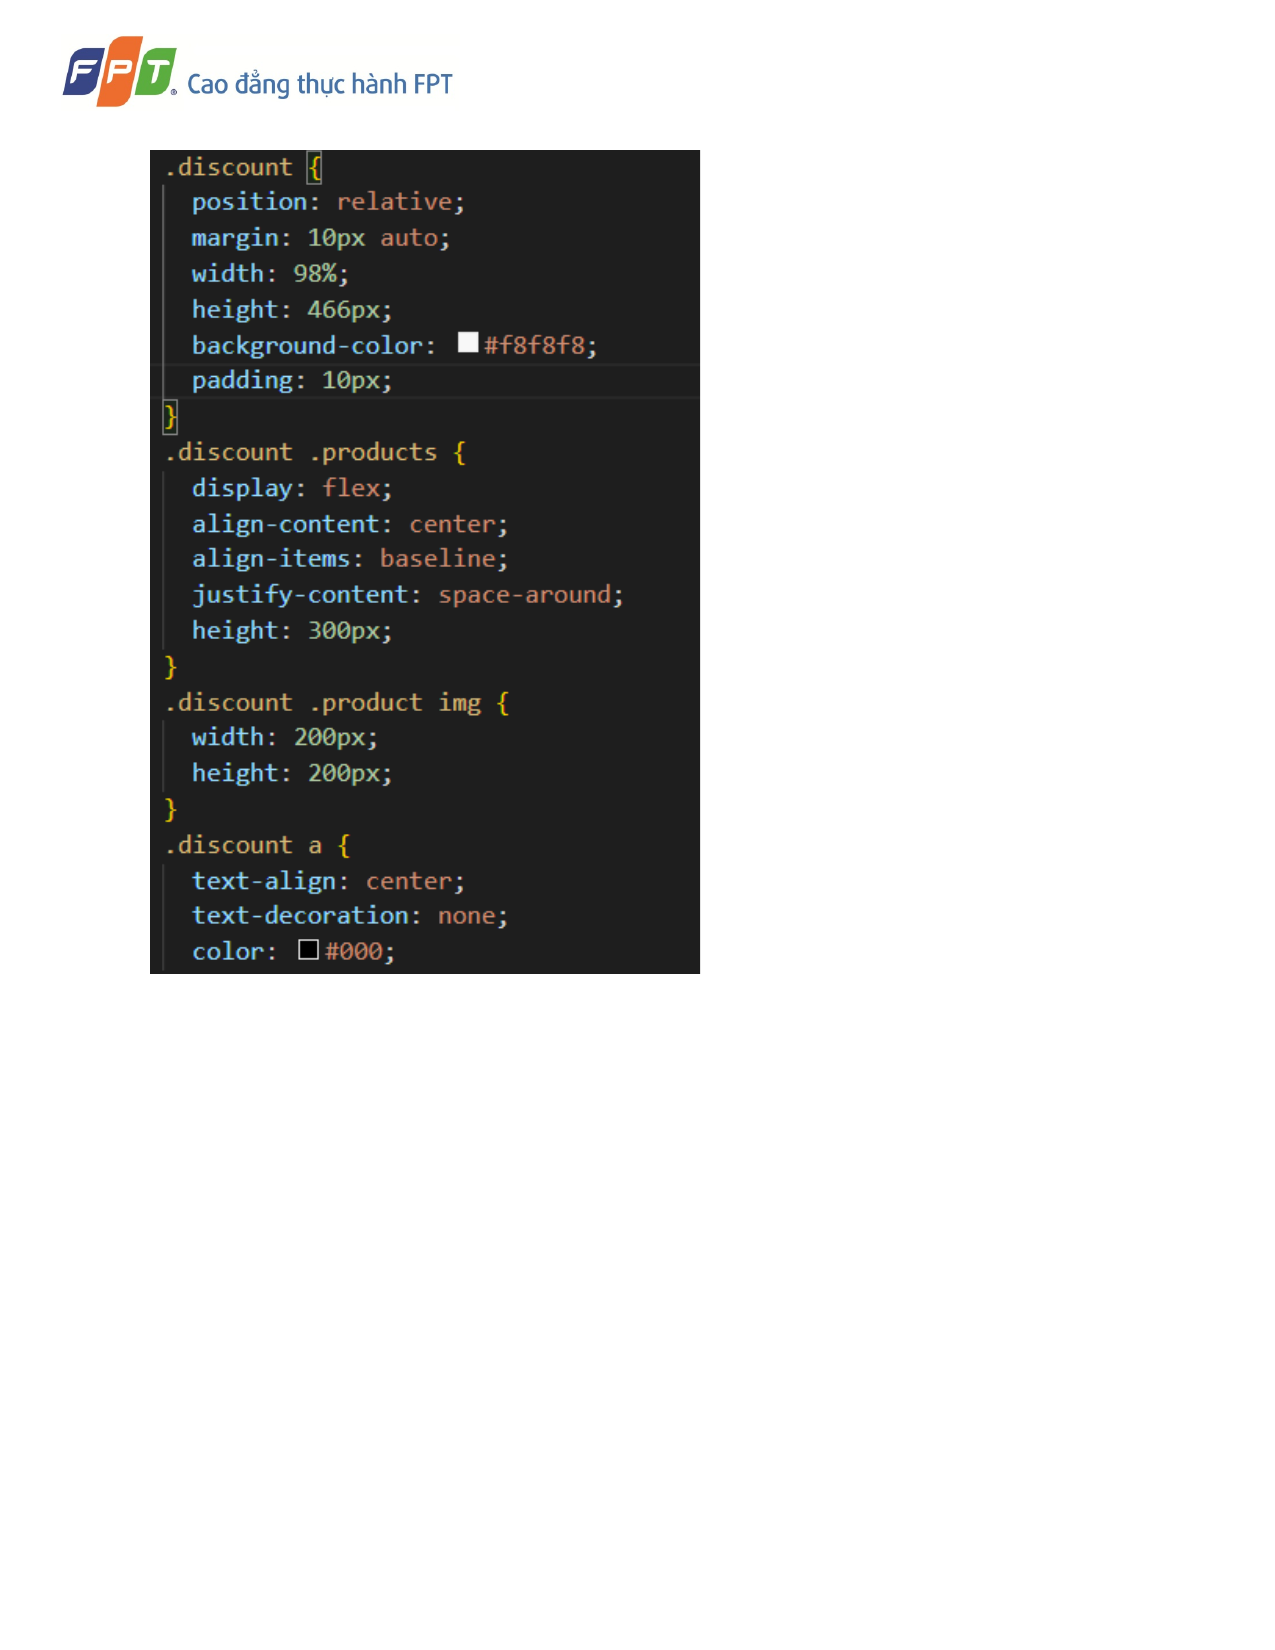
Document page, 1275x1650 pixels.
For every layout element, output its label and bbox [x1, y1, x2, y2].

picture [61, 34, 460, 111]
picture [150, 150, 700, 974]
